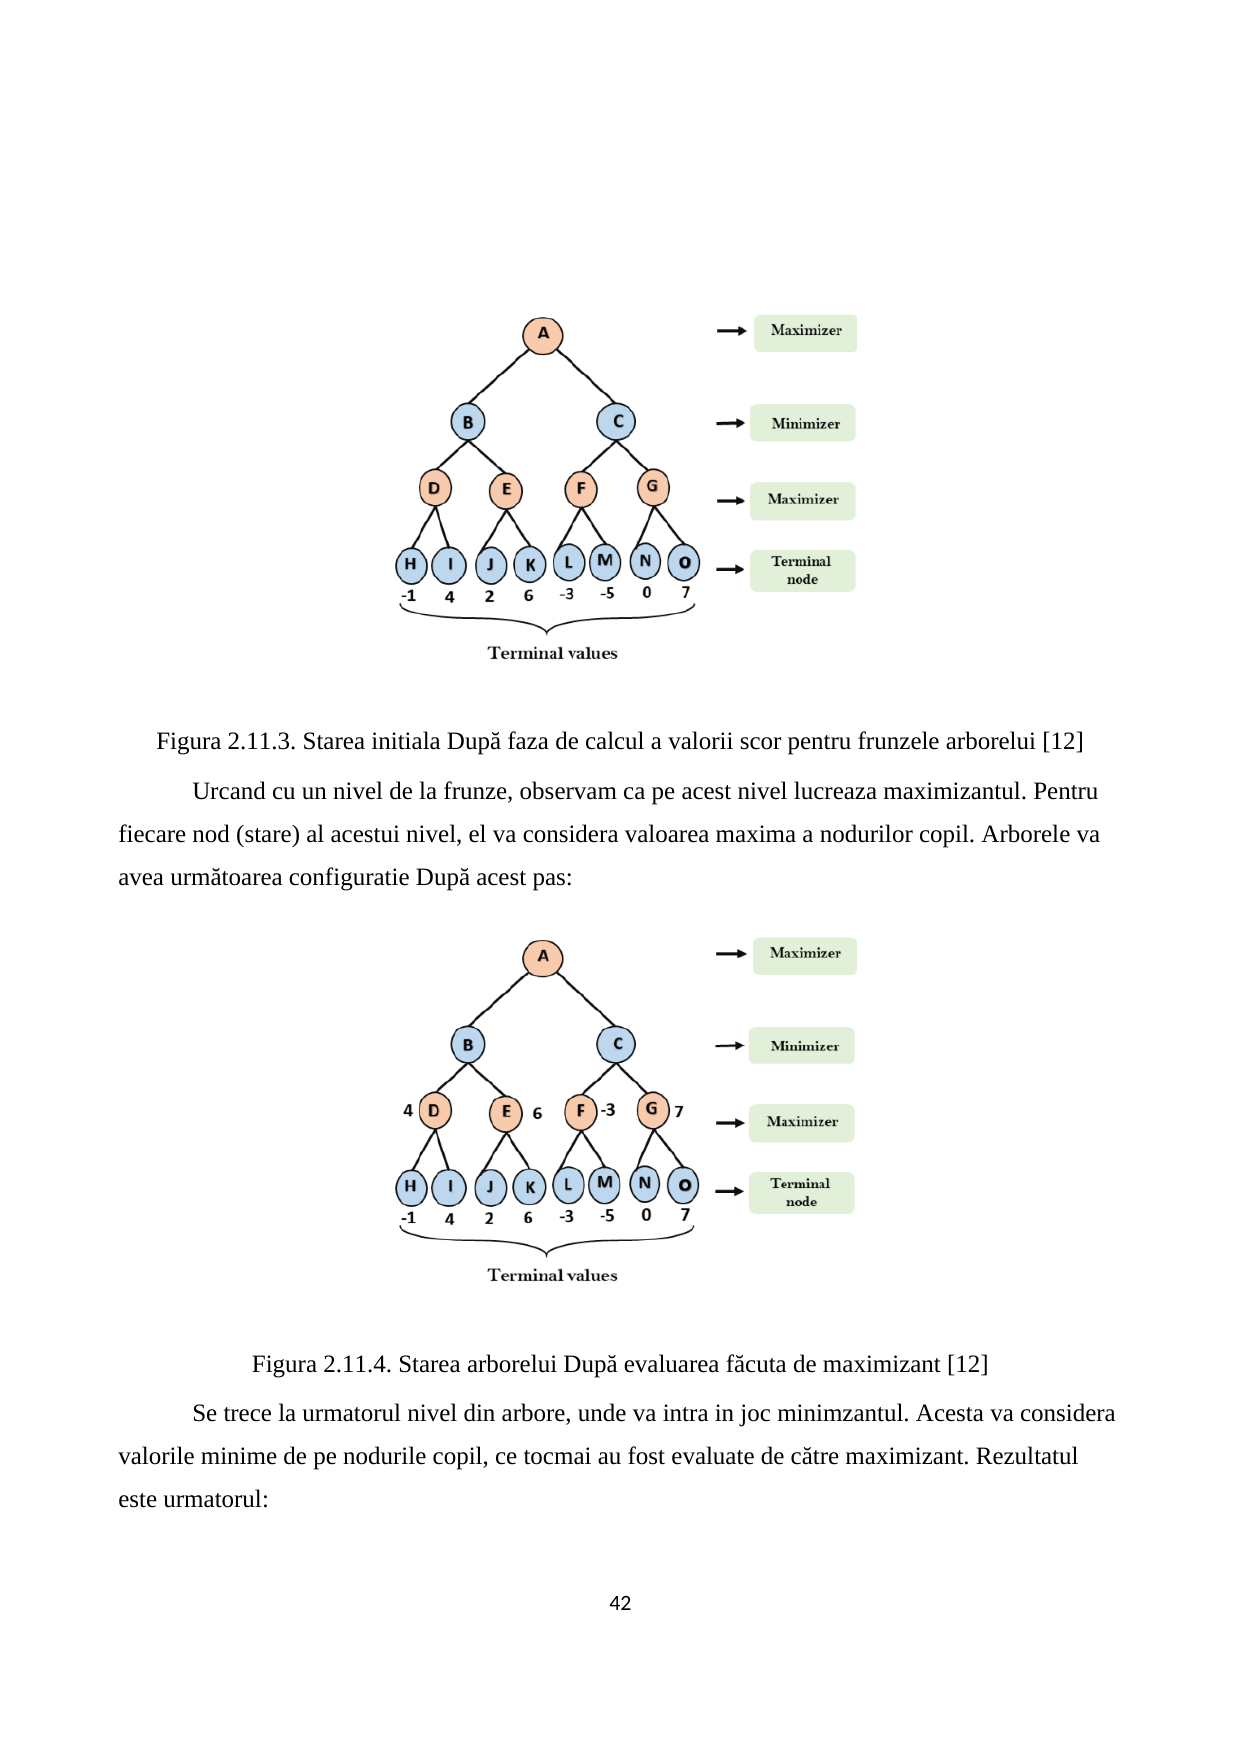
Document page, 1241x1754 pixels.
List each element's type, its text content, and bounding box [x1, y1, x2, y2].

text Urcand cu un nivel de la frunze, observam ca pe acest nivel lucreaza maximizantul. Pentru fiecare nod (stare) al acestui nivel, el va considera valoarea maxima a nodurilor copil. Arborele va avea următoarea configuratie După acest pas: [118, 776, 1122, 891]
picture [383, 282, 858, 706]
text Figura 2.11.3. Starea initiala După faza de calcul a valorii scor pentru frunzele arborelui [12] [118, 726, 1122, 755]
picture [383, 905, 857, 1328]
text Se trece la urmatorul nivel din arbore, unde va intra in joc minimzantul. Acesta va considera valorile minime de pe nodurile copil, ce tocmai au fost evaluate de către maximizant. Rezultatul este urmatorul: [118, 1398, 1122, 1513]
text Figura 2.11.4. Starea arborelui După evaluarea făcuta de maximizant [12] [118, 1349, 1122, 1377]
